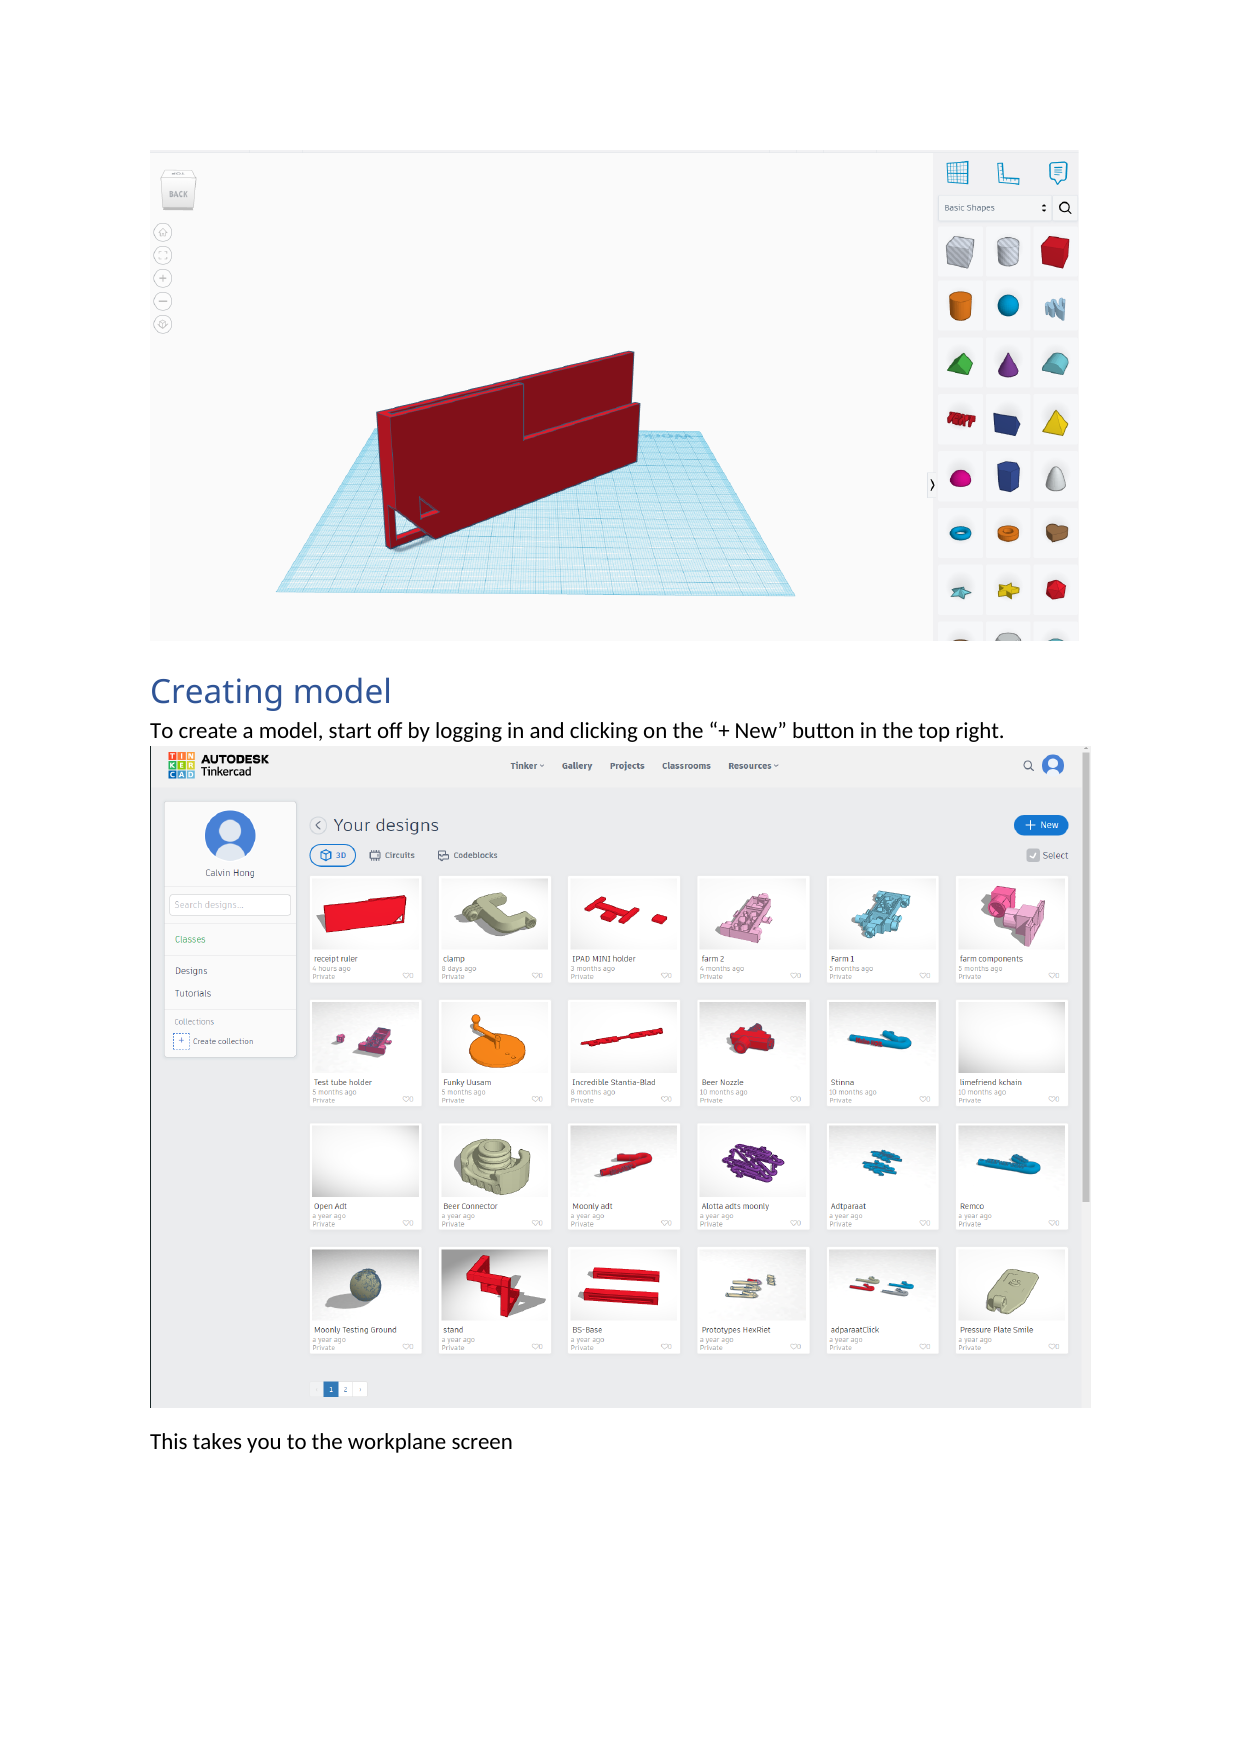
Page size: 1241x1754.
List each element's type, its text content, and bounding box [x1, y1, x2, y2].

text To create a model, start off by logging in and clicking on the “+ New” button in the top right. [150, 716, 1090, 746]
text This takes you to the workplane screen [150, 1427, 1090, 1455]
subtitle Creating model [150, 667, 1090, 713]
picture [150, 150, 1079, 641]
picture [150, 746, 1091, 1408]
